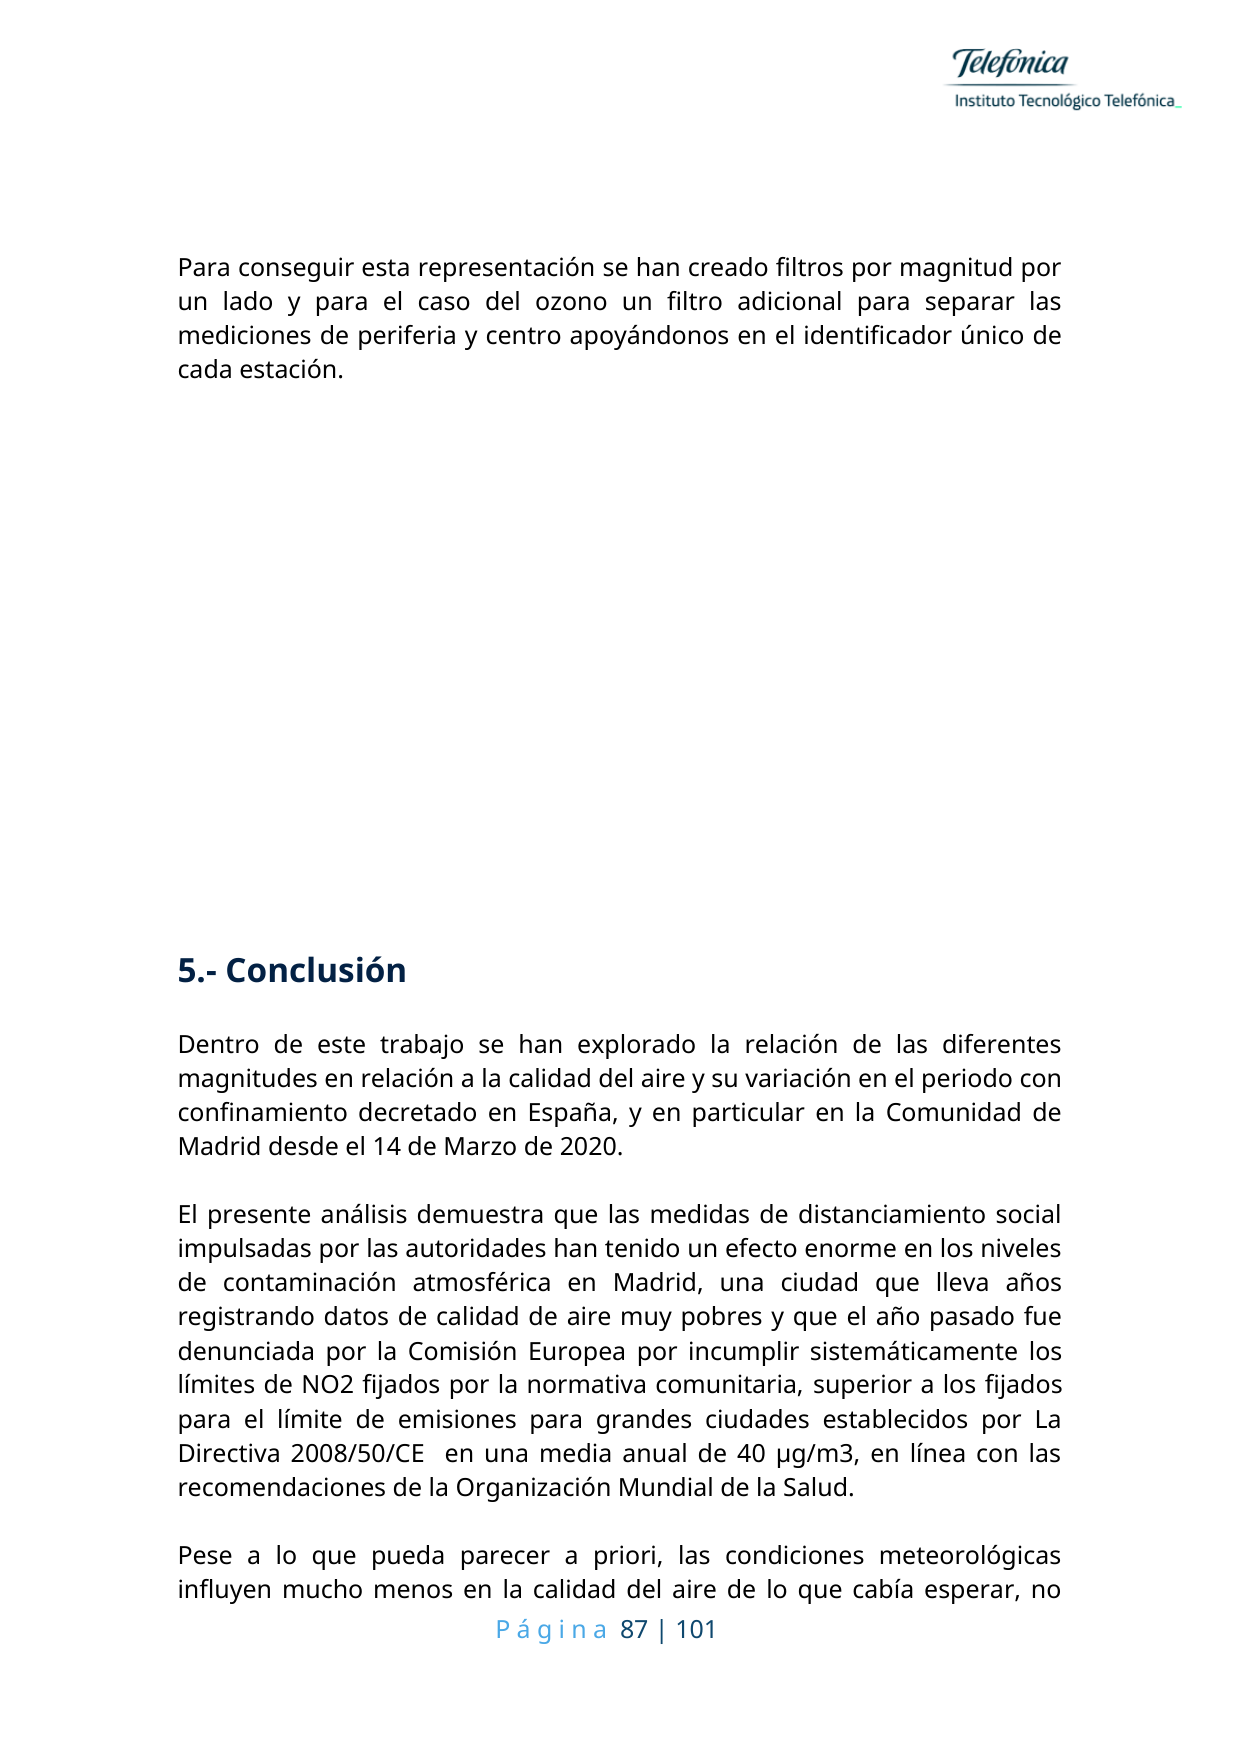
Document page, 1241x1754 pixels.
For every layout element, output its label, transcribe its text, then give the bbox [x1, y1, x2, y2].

text Dentro de este trabajo se han explorado la relación de las diferentes magnitudes en relación a la calidad del aire y su variación en el periodo con confinamiento decretado en España, y en particular en la Comunidad de Madrid desde el 14 de Marzo de 2020. [177, 1027, 1063, 1163]
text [177, 1537, 1063, 1606]
text Para conseguir esta representación se han creado filtros por magnitud por un lado y para el caso del ozono un filtro adicional para separar las mediciones de periferia y centro apoyándonos en el identificador único de cada estación. [177, 250, 1063, 386]
subtitle 5.- Conclusión [177, 947, 1063, 992]
text El presente análisis demuestra que las medidas de distanciamiento social impulsadas por las autoridades han tenido un efecto enorme en los niveles de contaminación atmosférica en Madrid, una ciudad que lleva años registrando datos de calidad de aire muy pobres y que el año pasado fue denunciada por la Comisión Europea por incumplir sistemáticamente los límites de NO2 fijados por la normativa comunitaria, superior a los fijados para el límite de emisiones para grandes ciudades establecidos por La Directiva 2008/50/CE en una media anual de 40 µg/m3, en línea con las recomendaciones de la Organización Mundial de la Salud. [177, 1197, 1063, 1503]
picture [892, 21, 1215, 128]
